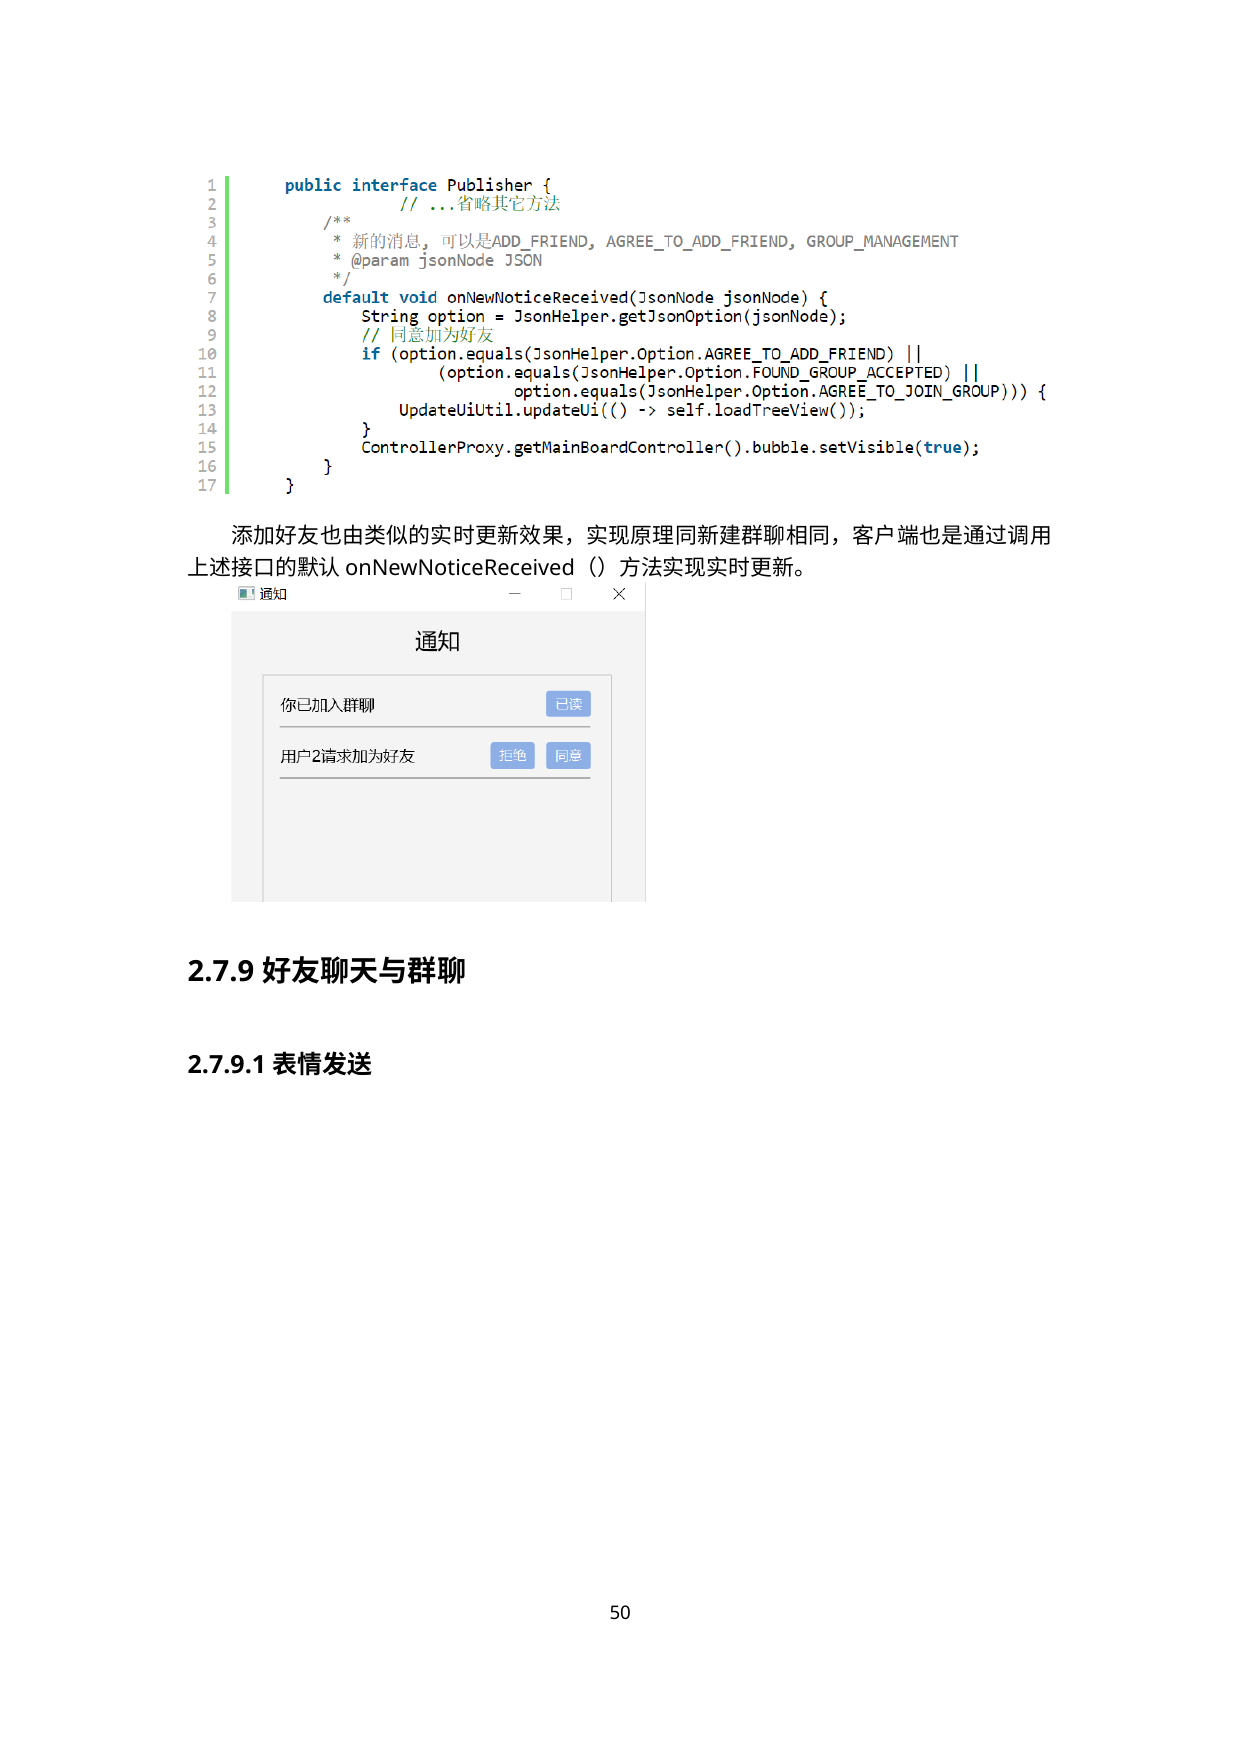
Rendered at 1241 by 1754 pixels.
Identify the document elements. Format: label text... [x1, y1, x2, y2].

subtitle 2.7.9.1 表情发送 [187, 1031, 1053, 1096]
picture [187, 169, 1053, 508]
picture [231, 582, 646, 902]
subtitle 2.7.9 好友聊天与群聊 [187, 936, 1053, 1001]
text 添加好友也由类似的实时更新效果，实现原理同新建群聊相同，客户端也是通过调用上述接口的默认onNewNoticeReceived（）方法实现实时更新。 [187, 517, 1053, 582]
